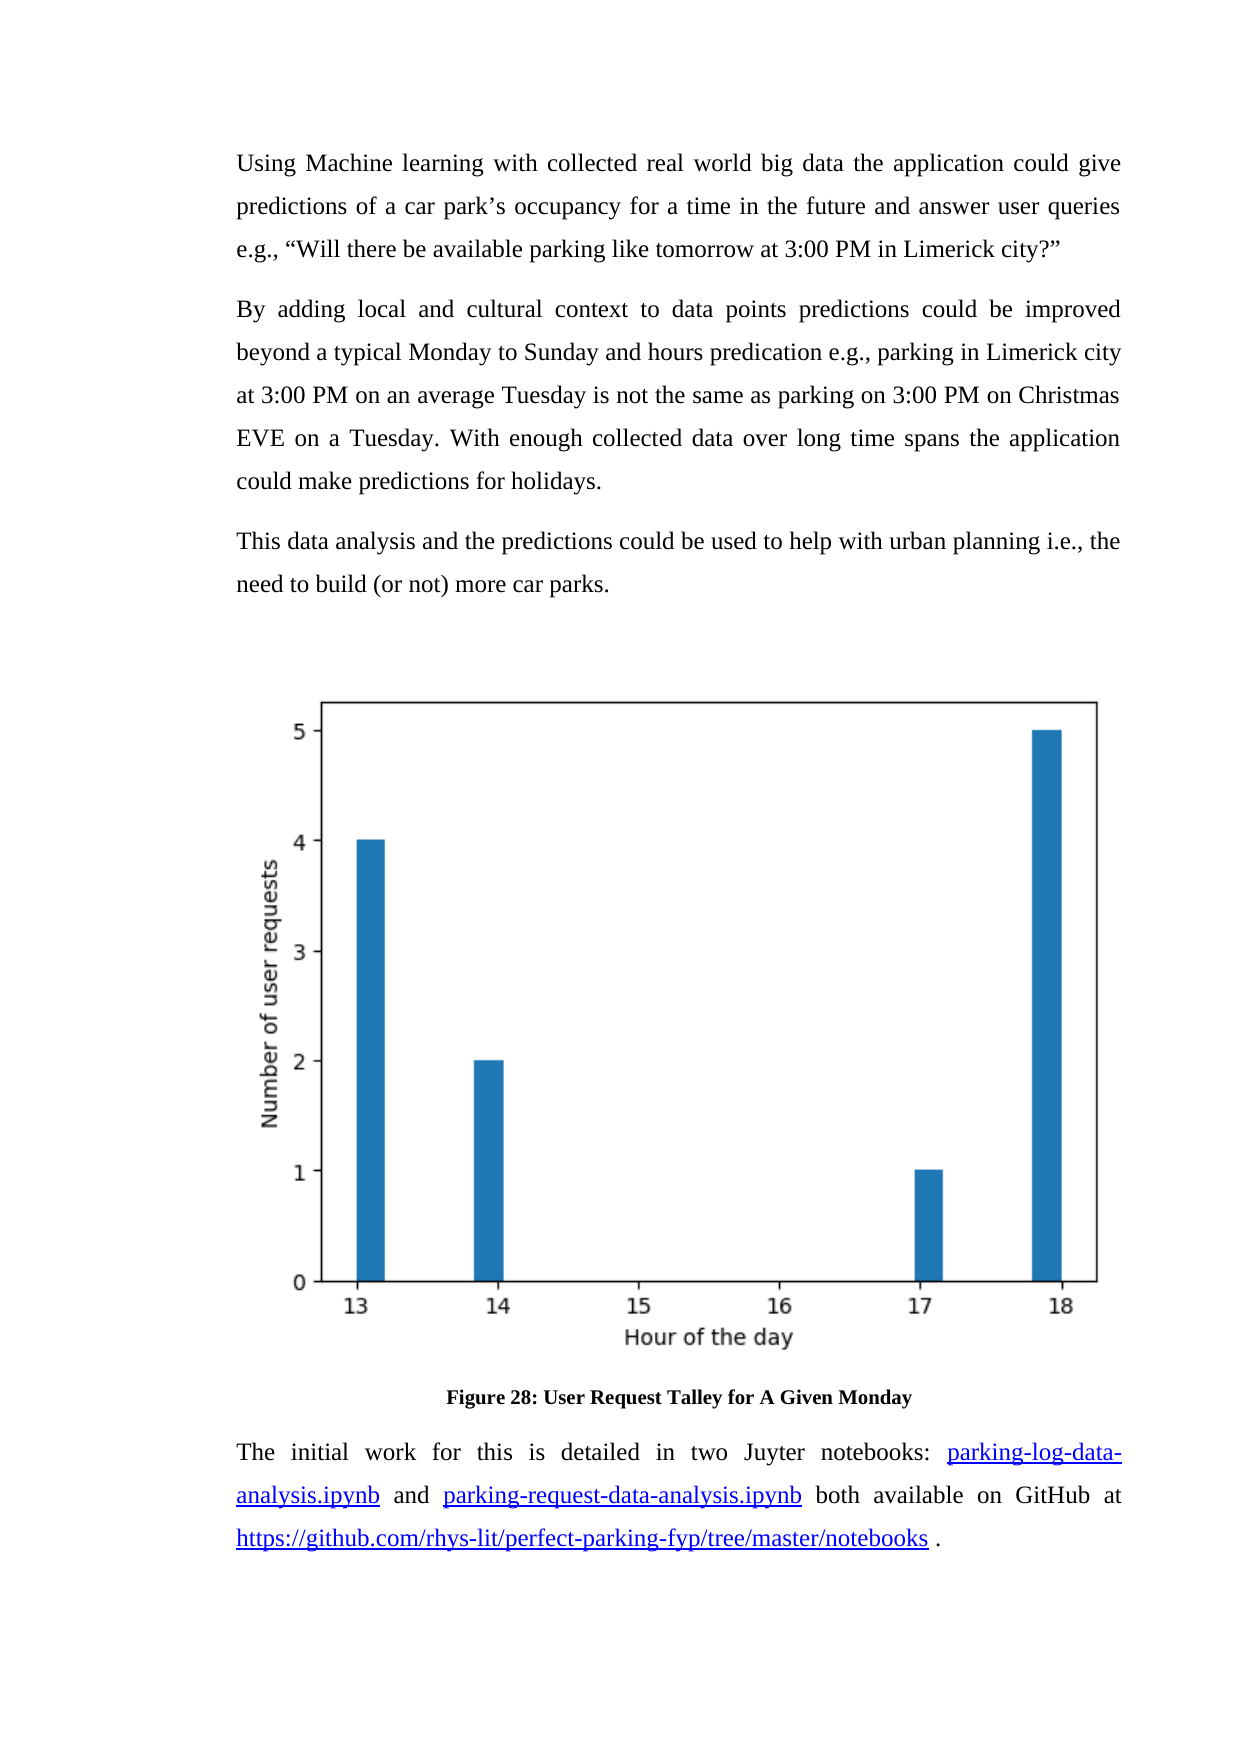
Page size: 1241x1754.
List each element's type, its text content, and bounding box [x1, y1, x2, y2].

picture [246, 688, 1112, 1364]
text Using Machine learning with collected real world big data the application could give predictions of a car park’s occupancy for a time in the future and answer user queries e.g., “Will there be available parking like tomorrow at 3:00 PM in Limerick city?” [236, 148, 1122, 263]
text Figure 29: User Request Talley for A Given Monday [236, 1384, 1122, 1409]
text This data analysis and the predictions could be used to help with urban planning i.e., the need to build (or not) more car parks. [236, 526, 1122, 598]
text By adding local and cultural context to data points predictions could be improved beyond a typical Monday to Sunday and hours predication e.g., parking in Limerick city at 3:00 PM on an average Tuesday is not the same as parking on 3:00 PM on Christmas EVE on a Tuesday. With enough collected data over long time spans the application could make predictions for holidays. [236, 294, 1122, 495]
text The initial work for this is detailed in two Juyter notebooks: parking-log-data-analysis.ipynb and parking-request-data-analysis.ipynb both available on GitHub at https://github.com/rhys-lit/perfect-parking-fyp/tree/master/notebooks . [236, 1437, 1122, 1552]
